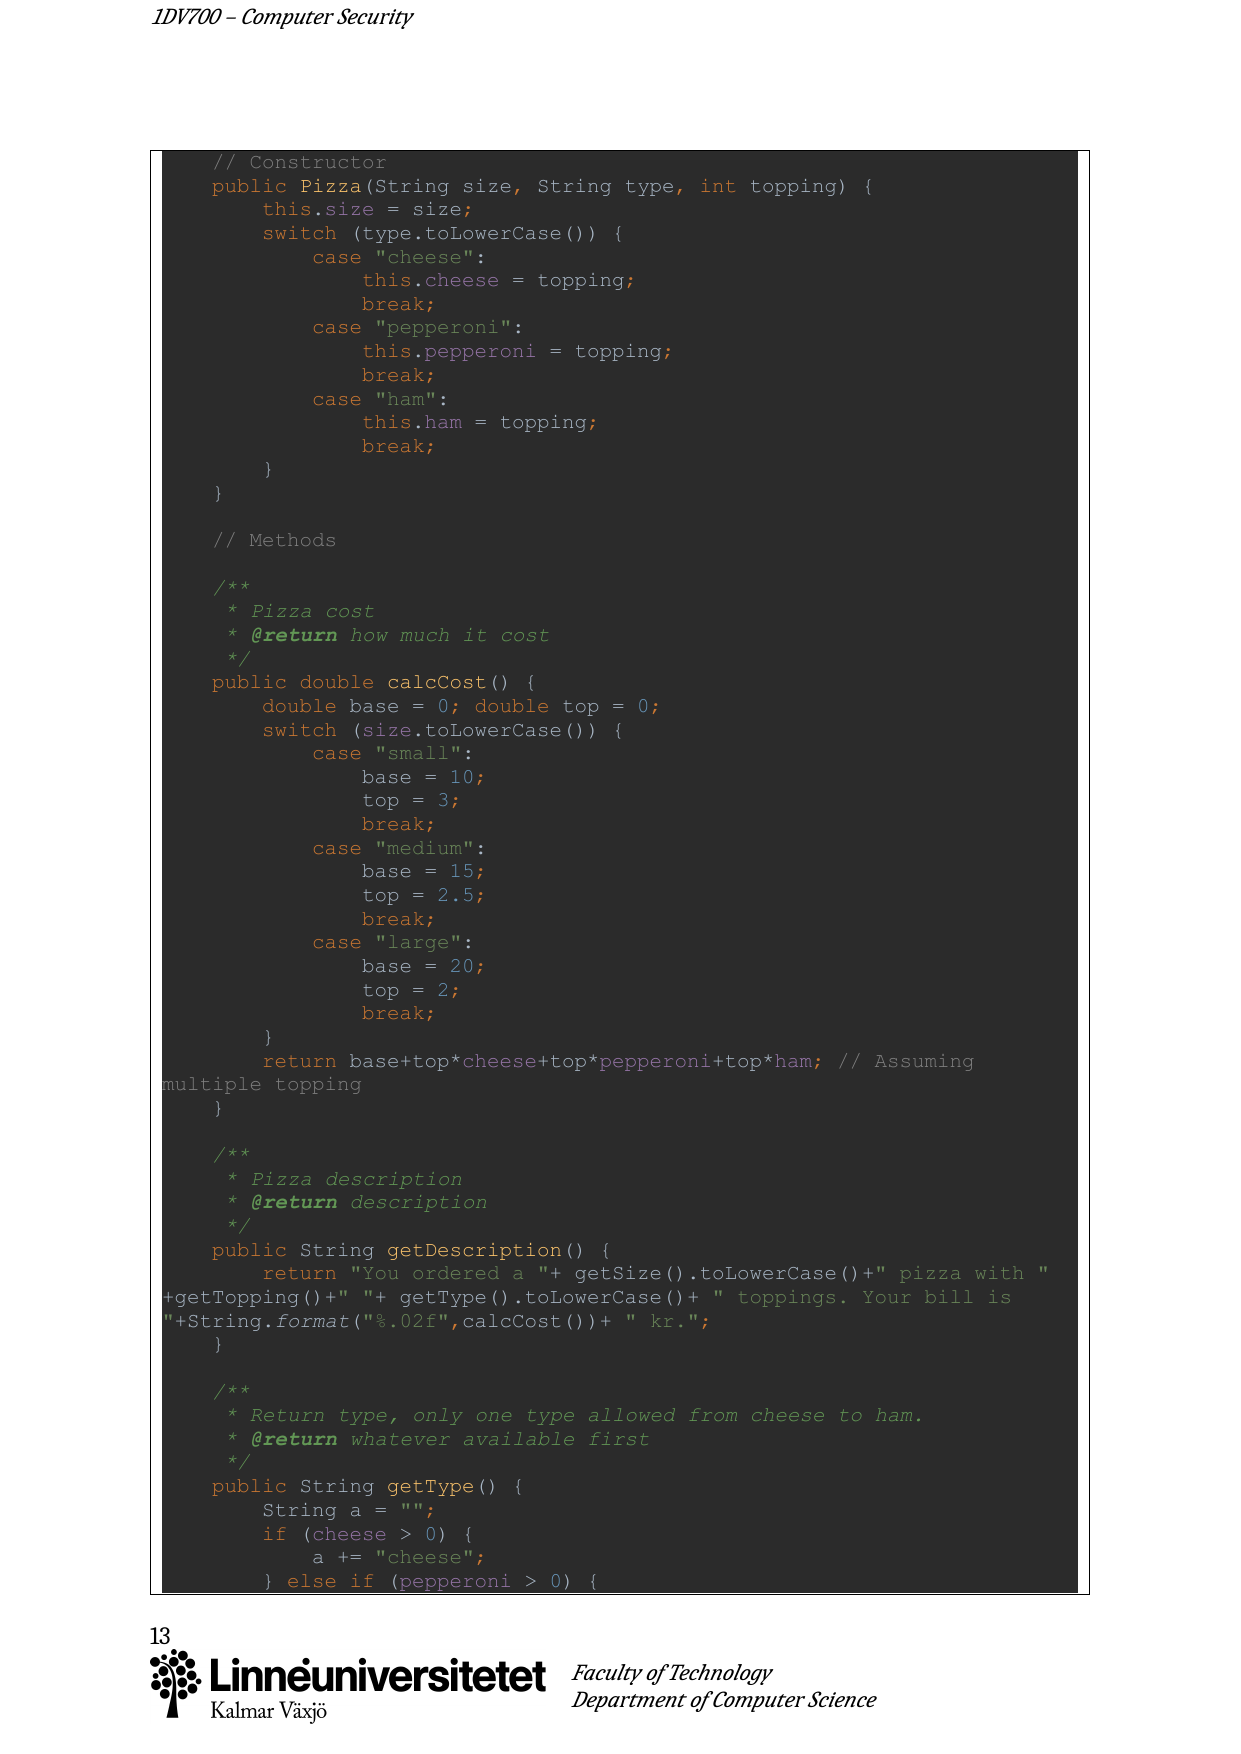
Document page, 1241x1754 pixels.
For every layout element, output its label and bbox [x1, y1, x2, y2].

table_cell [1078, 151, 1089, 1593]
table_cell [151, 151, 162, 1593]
picture [150, 1649, 546, 1724]
